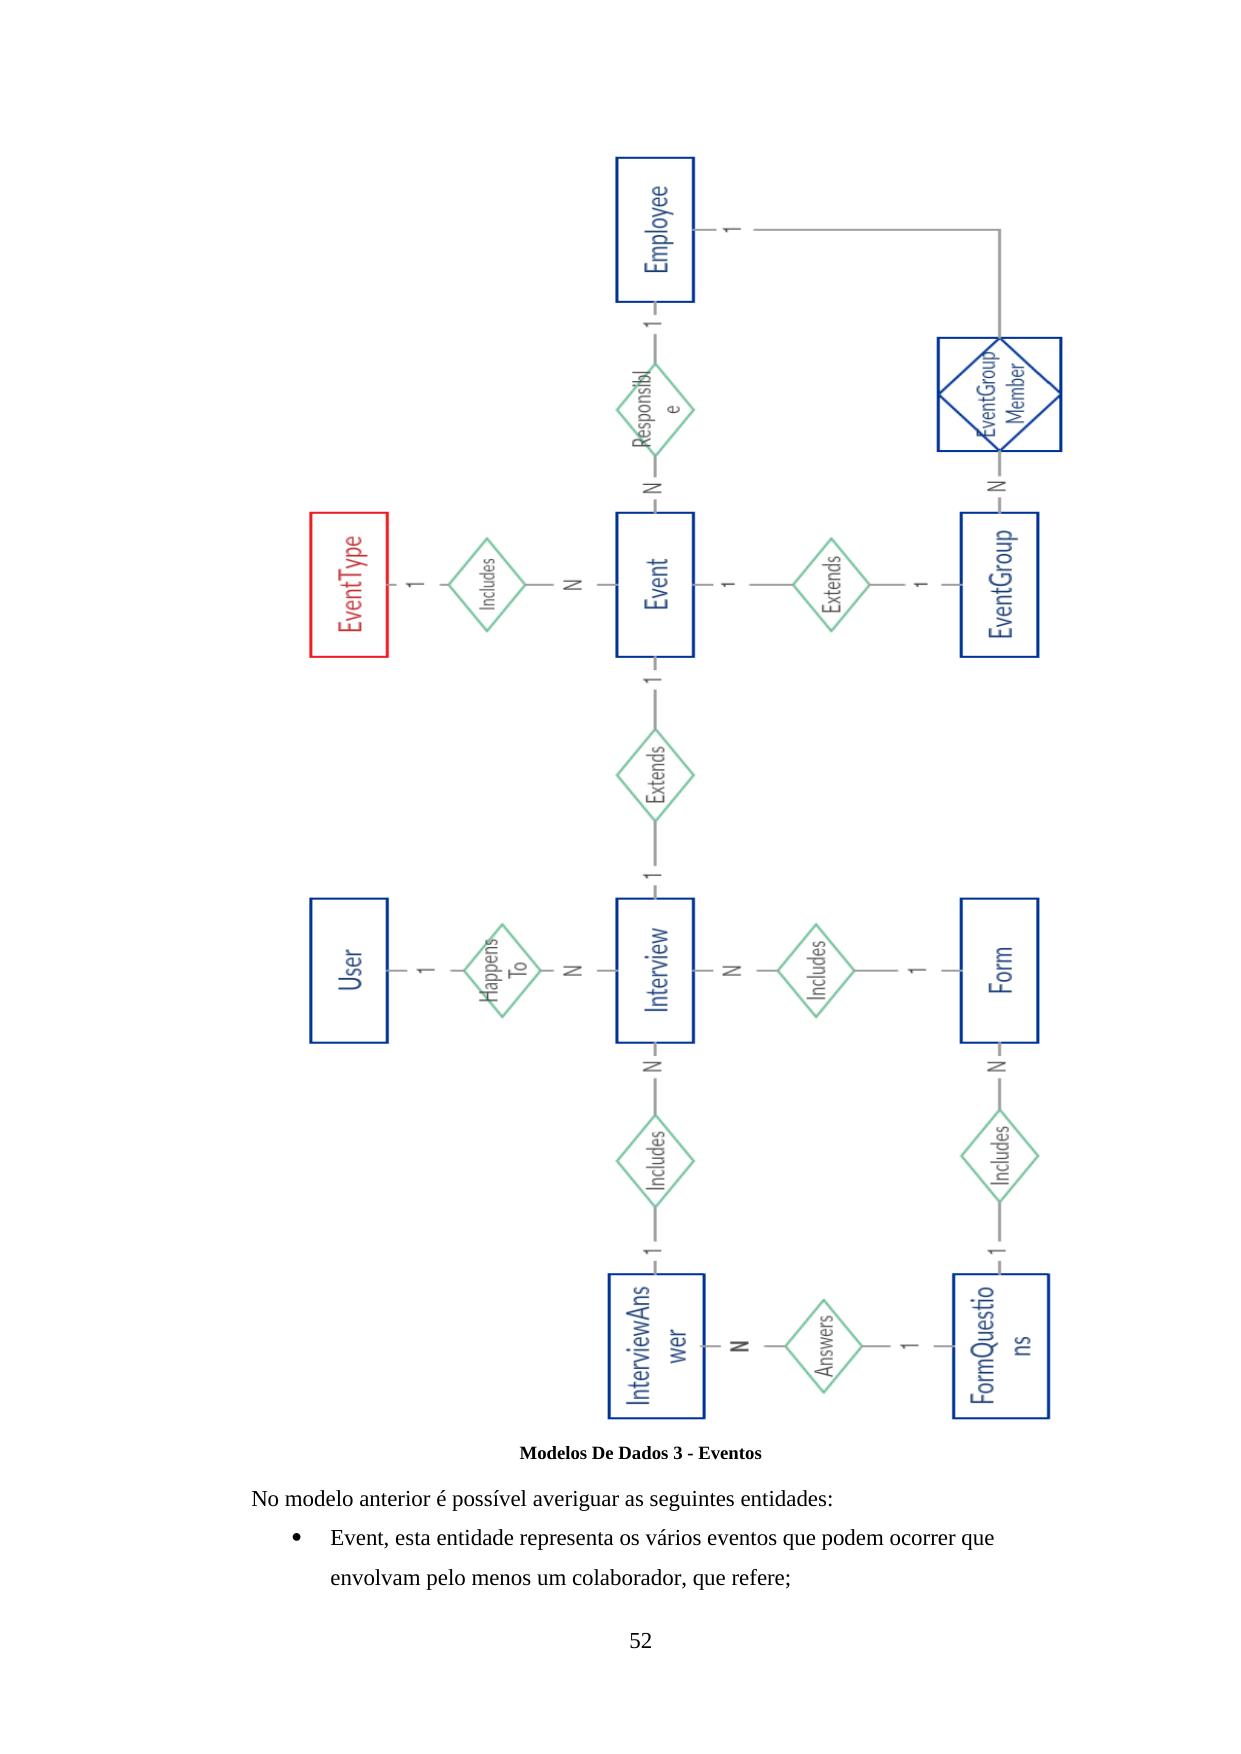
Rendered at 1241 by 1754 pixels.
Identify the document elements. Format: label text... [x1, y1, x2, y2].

text No modelo anterior é possível averiguar as seguintes entidades: [177, 1484, 1063, 1511]
picture [296, 149, 1075, 1427]
list Event, esta entidade representa os vários eventos que podem ocorrer que envolvam pelo menos um colaborador, que refere; [293, 1524, 1063, 1590]
